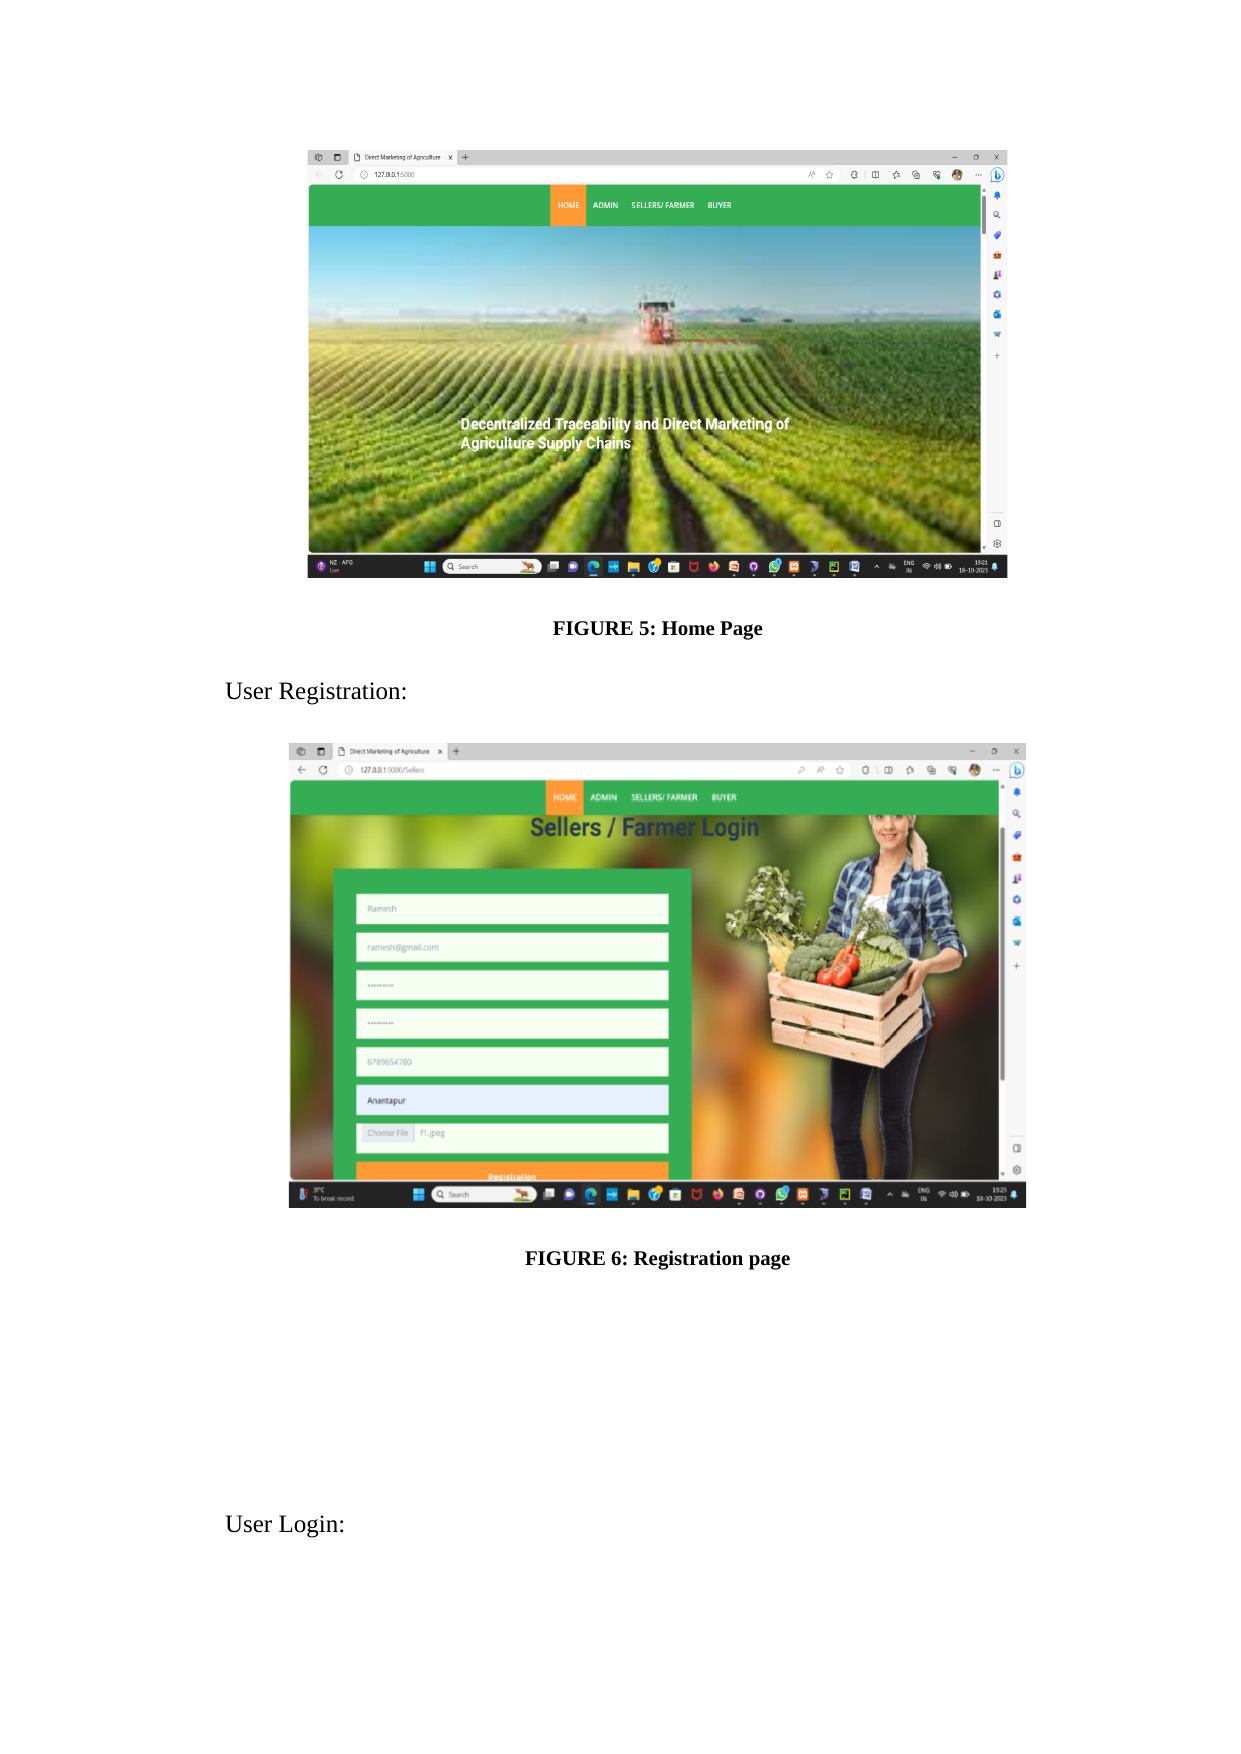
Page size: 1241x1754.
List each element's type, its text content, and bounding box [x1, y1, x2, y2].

picture [307, 150, 1008, 578]
text FIGURE 5: Home Page [225, 616, 1090, 640]
text User Registration: [225, 676, 1090, 705]
text User Login: [225, 1509, 1090, 1537]
text FIGURE 6: Registration page [225, 1246, 1090, 1270]
picture [288, 743, 1027, 1208]
